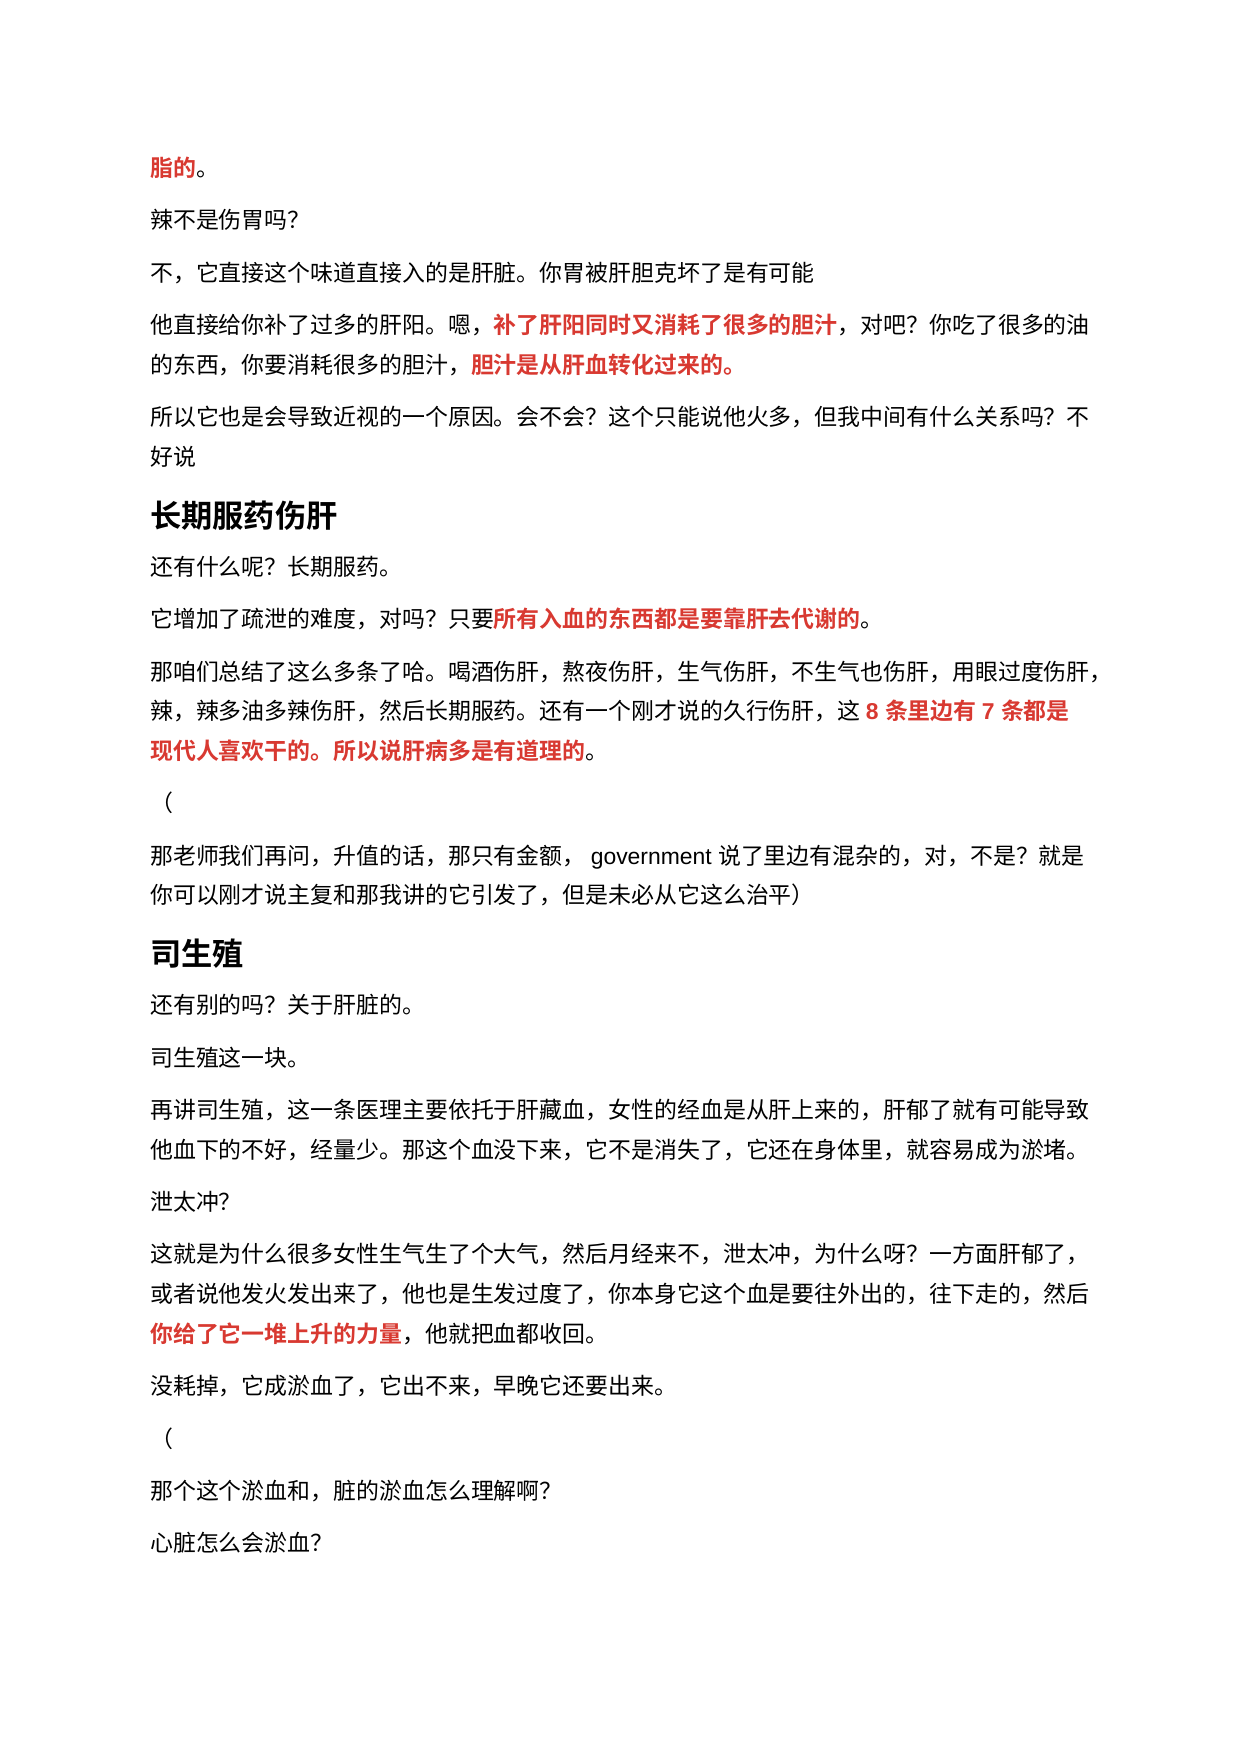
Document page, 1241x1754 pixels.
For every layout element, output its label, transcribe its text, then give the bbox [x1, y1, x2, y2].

text 所以它也是会导致近视的一个原因。会不会？这个只能说他火多，但我中间有什么关系吗？不好说 [150, 399, 1090, 472]
text 那咱们总结了这么多条了哈。喝酒伤肝，熬夜伤肝，生气伤肝，不生气也伤肝，用眼过度伤肝，辣，辣多油多辣伤肝，然后长期服药。还有一个刚才说的久行伤肝，这 8 条里边有 7 条都是现代人喜欢干的。所以说肝病多是有道理的。 [150, 653, 1090, 766]
text 泄太冲？ [150, 1184, 1090, 1217]
text （ [150, 1420, 1090, 1454]
text 这就是为什么很多女性生气生了个大气，然后月经来不，泄太冲，为什么呀？一方面肝郁了，或者说他发火发出来了，他也是生发过度了，你本身它这个血是要往外出的，往下走的，然后你给了它一堆上升的力量，他就把血都收回。 [150, 1236, 1090, 1349]
text 心脏怎么会淤血？ [150, 1525, 1090, 1558]
text （ [150, 785, 1090, 818]
text 那个这个淤血和，脏的淤血怎么理解啊？ [150, 1473, 1090, 1506]
text 再讲司生殖，这一条医理主要依托于肝藏血，女性的经血是从肝上来的，肝郁了就有可能导致他血下的不好，经量少。那这个血没下来，它不是消失了，它还在身体里，就容易成为淤堵。 [150, 1092, 1090, 1165]
text 它增加了疏泄的难度，对吗？只要所有入血的东西都是要靠肝去代谢的。 [150, 601, 1090, 634]
text 还有什么呢？长期服药。 [150, 549, 1090, 582]
text 辣不是伤胃吗？ [150, 202, 1090, 236]
text 不，它直接这个味道直接入的是肝脏。你胃被肝胆克坏了是有可能 [150, 254, 1090, 288]
text 司生殖这一块。 [150, 1039, 1090, 1073]
text 还有别的吗？关于肝脏的。 [150, 987, 1090, 1021]
text 没耗掉，它成淤血了，它出不来，早晚它还要出来。 [150, 1368, 1090, 1401]
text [150, 150, 1090, 183]
text 他直接给你补了过多的肝阳。嗯，补了肝阳同时又消耗了很多的胆汁，对吧？你吃了很多的油的东西，你要消耗很多的胆汁，胆汁是从肝血转化过来的。 [150, 307, 1090, 380]
text 那老师我们再问，升值的话，那只有金额， government 说了里边有混杂的，对，不是？就是你可以刚才说主复和那我讲的它引发了，但是未必从它这么治平） [150, 837, 1090, 911]
